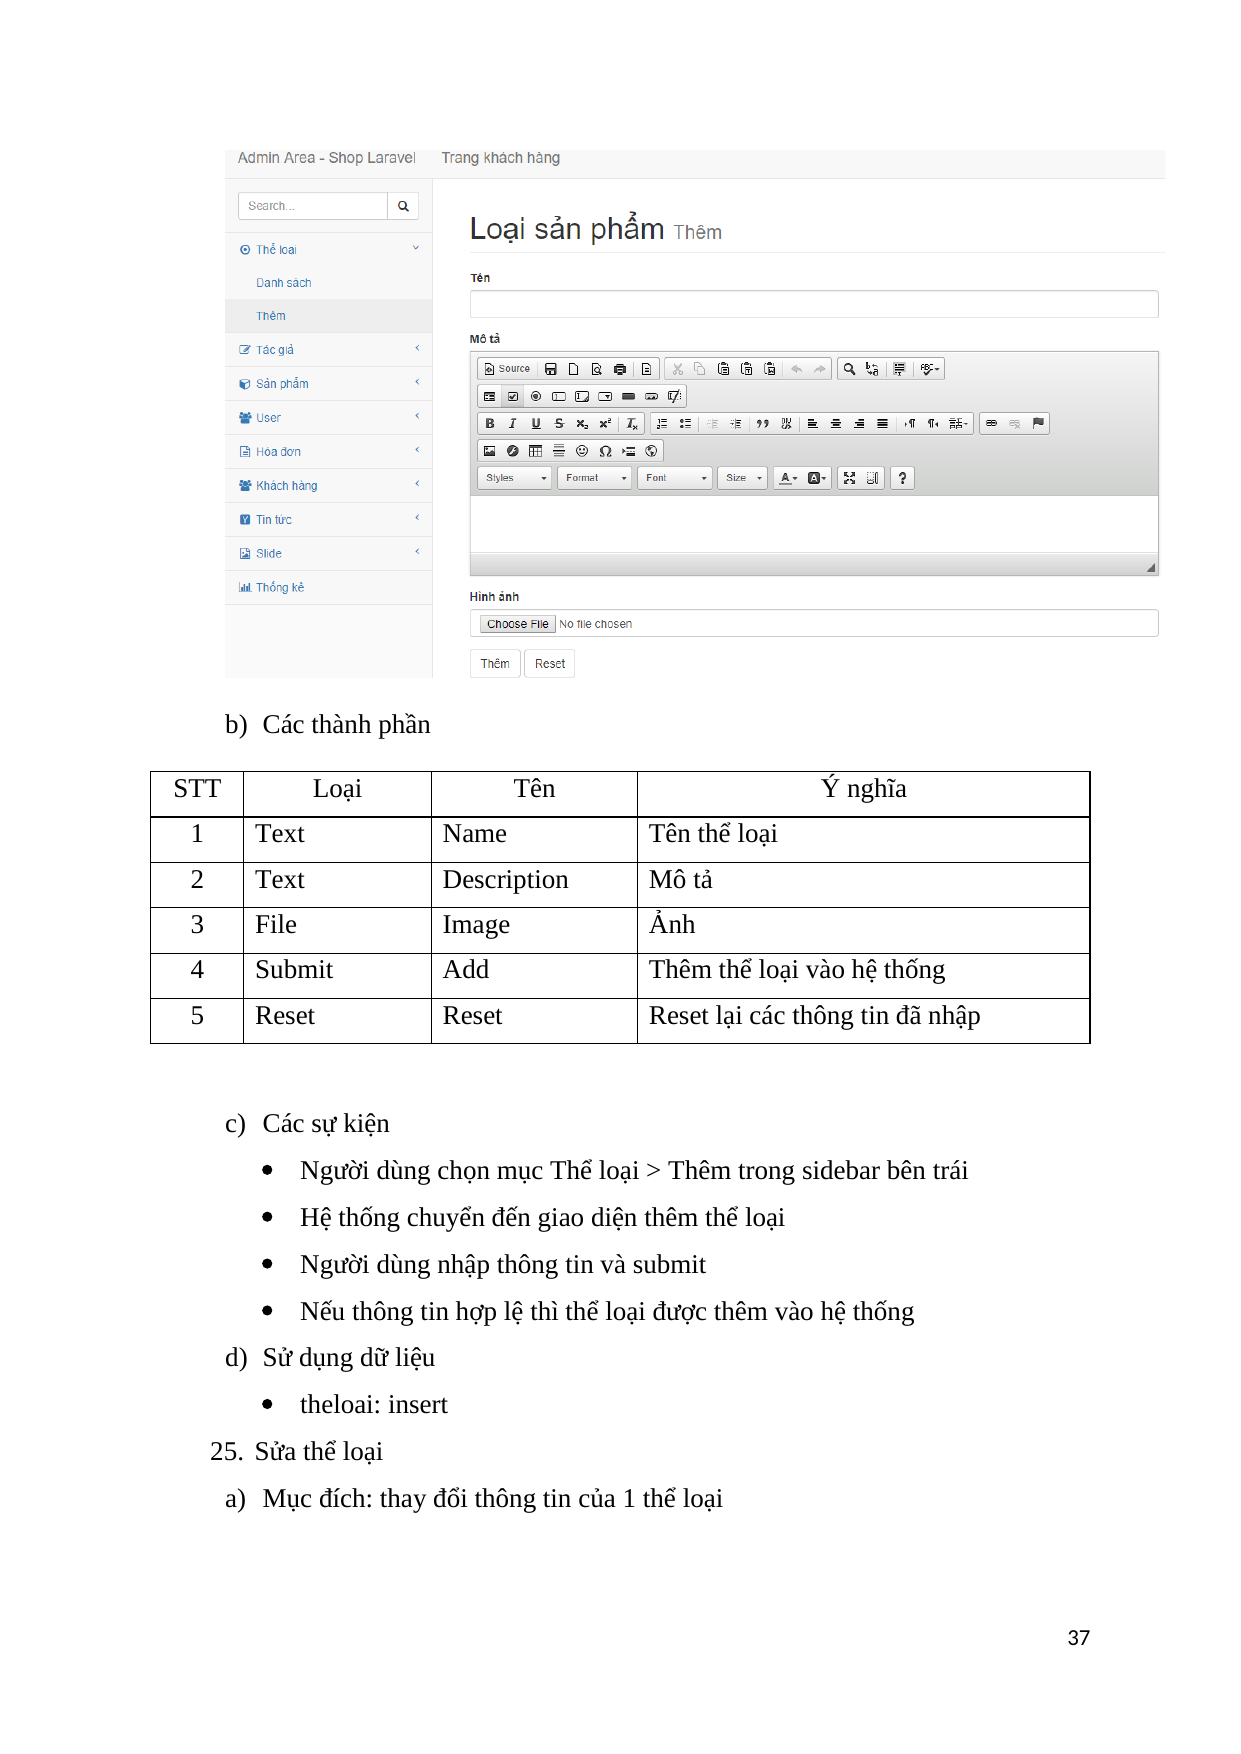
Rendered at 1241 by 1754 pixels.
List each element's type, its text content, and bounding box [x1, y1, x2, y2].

table_cell Name [432, 818, 637, 862]
table_cell Text [244, 818, 431, 862]
table_cell Image [432, 908, 637, 952]
table_cell Add [432, 954, 637, 998]
list Người dùng nhập thông tin và submit [262, 1248, 1090, 1279]
table_cell Text [244, 863, 431, 907]
list Mục đích: thay đổi thông tin của 1 thể loại [225, 1482, 1090, 1513]
table_cell 5 [151, 999, 243, 1043]
table_cell 3 [151, 908, 243, 952]
list Các thành phần [225, 708, 1090, 739]
table_cell Submit [244, 954, 431, 998]
list Hệ thống chuyển đến giao diện thêm thể loại [262, 1201, 1090, 1232]
table_cell 1 [151, 818, 243, 862]
table_cell Ảnh [638, 908, 1089, 952]
list Các sự kiện [225, 1107, 1090, 1138]
picture [225, 150, 1166, 678]
table_header Loại [244, 772, 431, 816]
list Sử dụng dữ liệu [225, 1342, 1090, 1373]
table_cell Reset lại các thông tin đã nhập [638, 999, 1089, 1043]
table_cell 4 [151, 954, 243, 998]
list theloai: insert [262, 1388, 1090, 1419]
table_header Ý nghĩa [638, 772, 1089, 816]
list Nếu thông tin hợp lệ thì thể loại được thêm vào hệ thống [262, 1295, 1090, 1326]
table_cell Reset [432, 999, 637, 1043]
list Người dùng chọn mục Thể loại > Thêm trong sidebar bên trái [262, 1154, 1090, 1185]
table_cell File [244, 908, 431, 952]
list Sửa thể loại [210, 1435, 1090, 1466]
table_header STT [151, 772, 243, 816]
table_cell Mô tả [638, 863, 1089, 907]
table_cell Reset [244, 999, 431, 1043]
table_cell Tên thể loại [638, 818, 1089, 862]
table_cell Description [432, 863, 637, 907]
table_header Tên [432, 772, 637, 816]
table_cell Thêm thể loại vào hệ thống [638, 954, 1089, 998]
table_cell 2 [151, 863, 243, 907]
